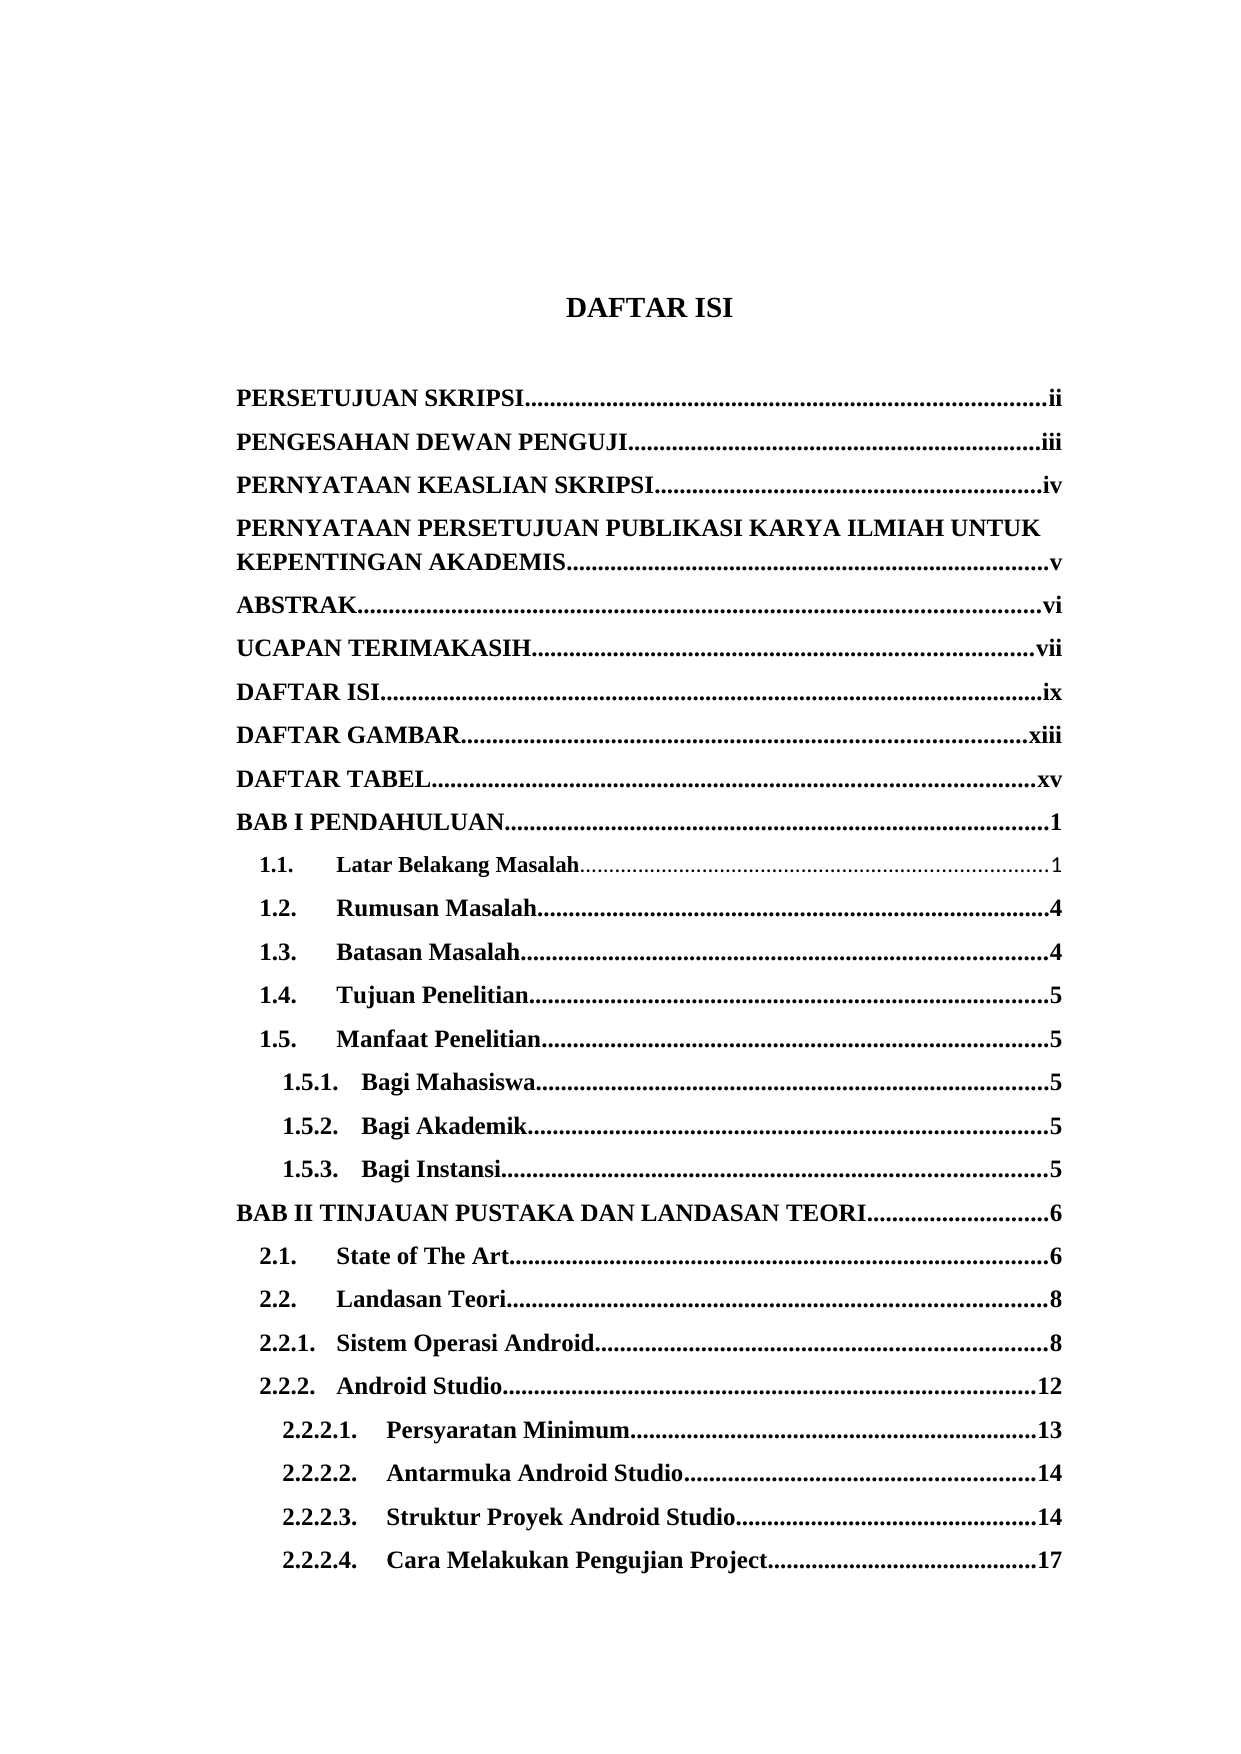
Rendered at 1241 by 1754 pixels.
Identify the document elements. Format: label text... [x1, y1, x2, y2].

subtitle DAFTAR ISI [236, 290, 1063, 323]
